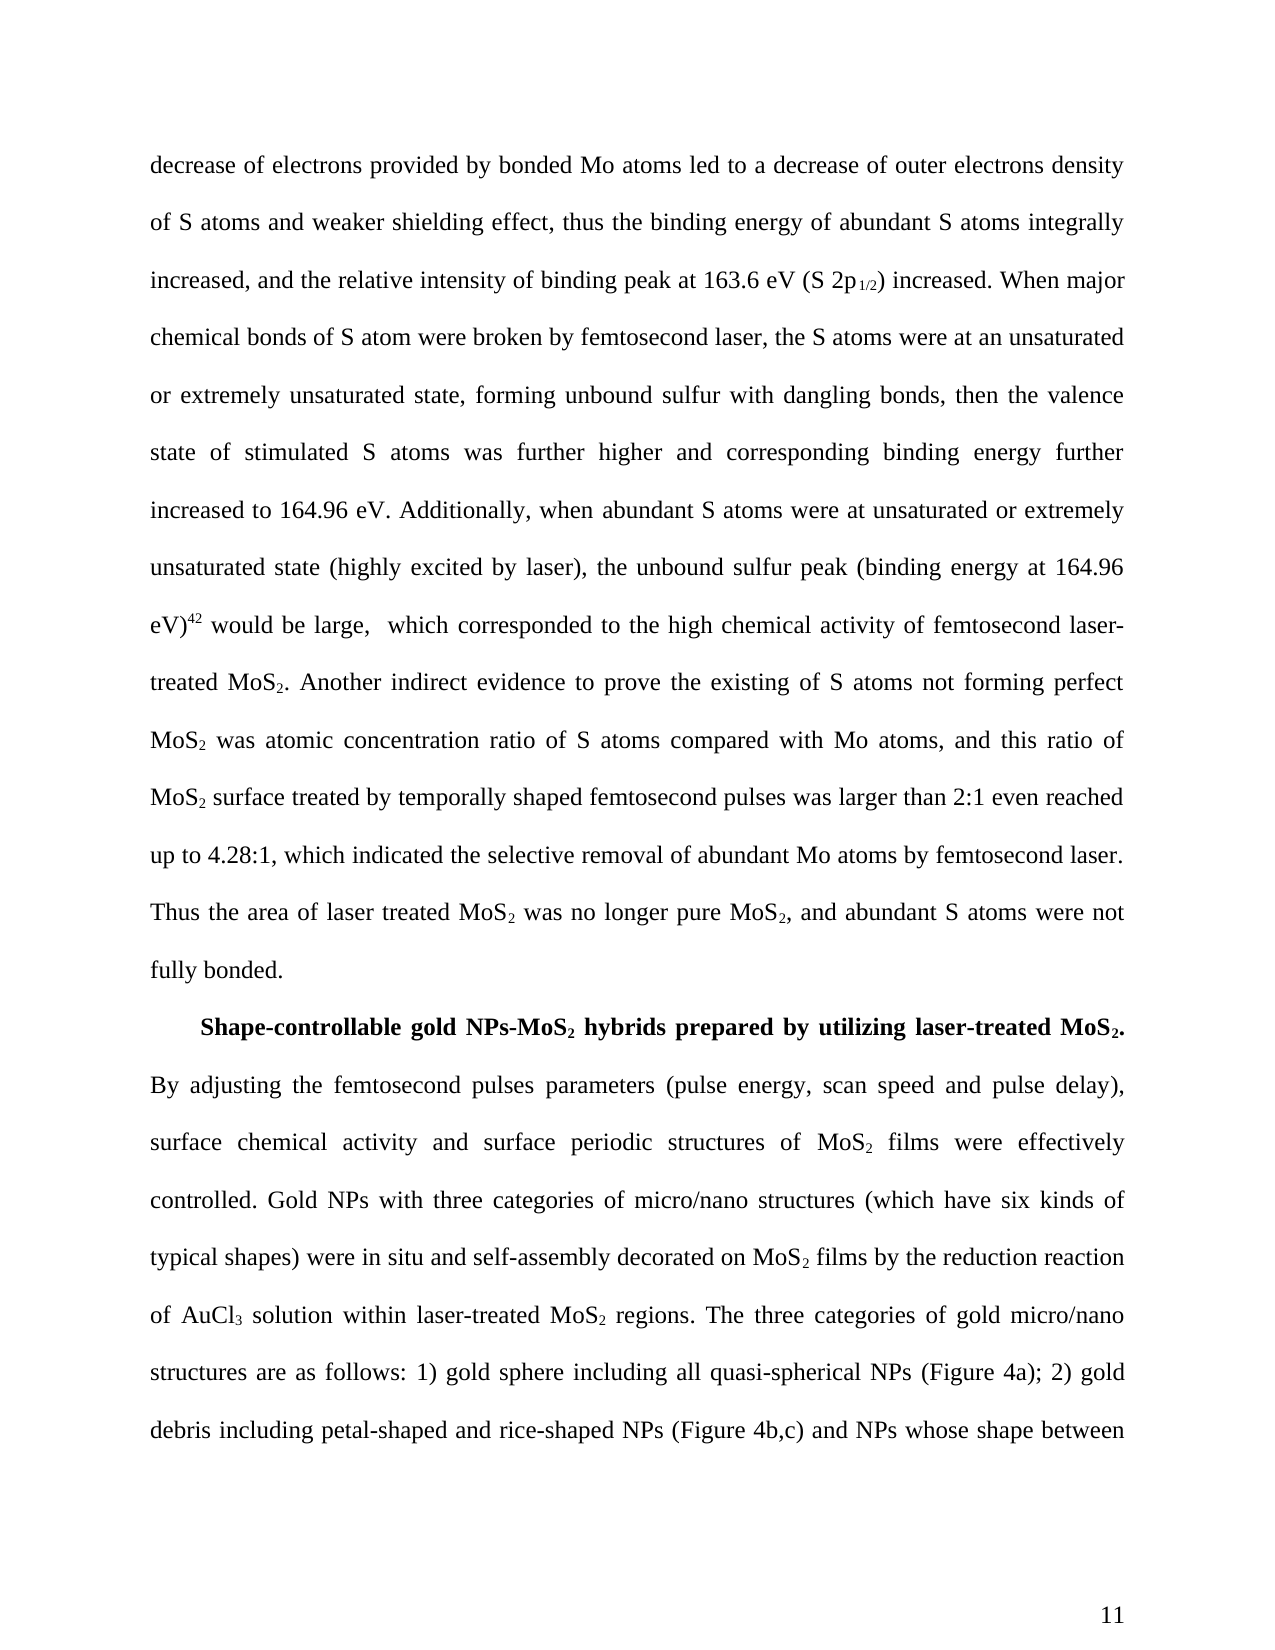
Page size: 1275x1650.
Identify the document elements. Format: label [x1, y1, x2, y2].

text [150, 1012, 1125, 1444]
text [150, 150, 1125, 984]
